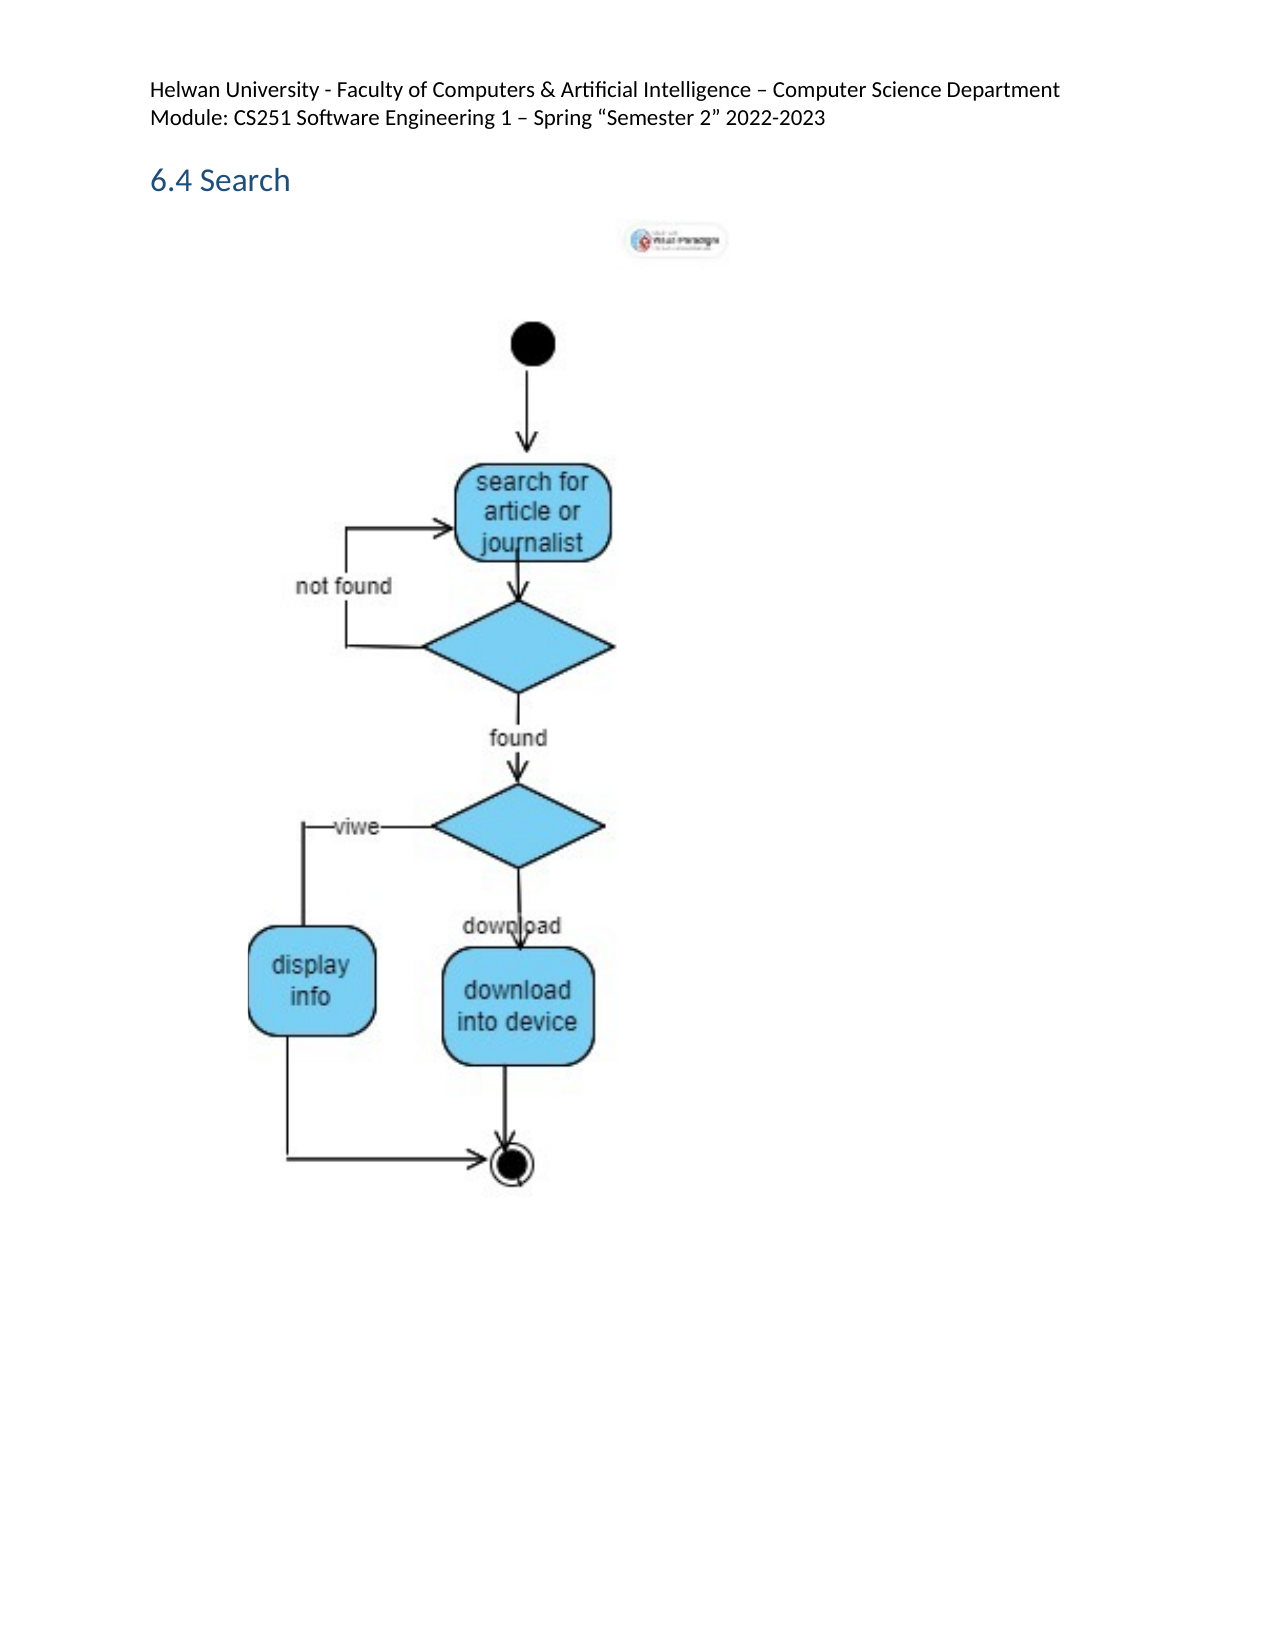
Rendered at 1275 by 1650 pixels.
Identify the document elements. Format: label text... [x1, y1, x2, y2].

text 6.4 Search [150, 159, 1125, 200]
picture [247, 219, 730, 1373]
